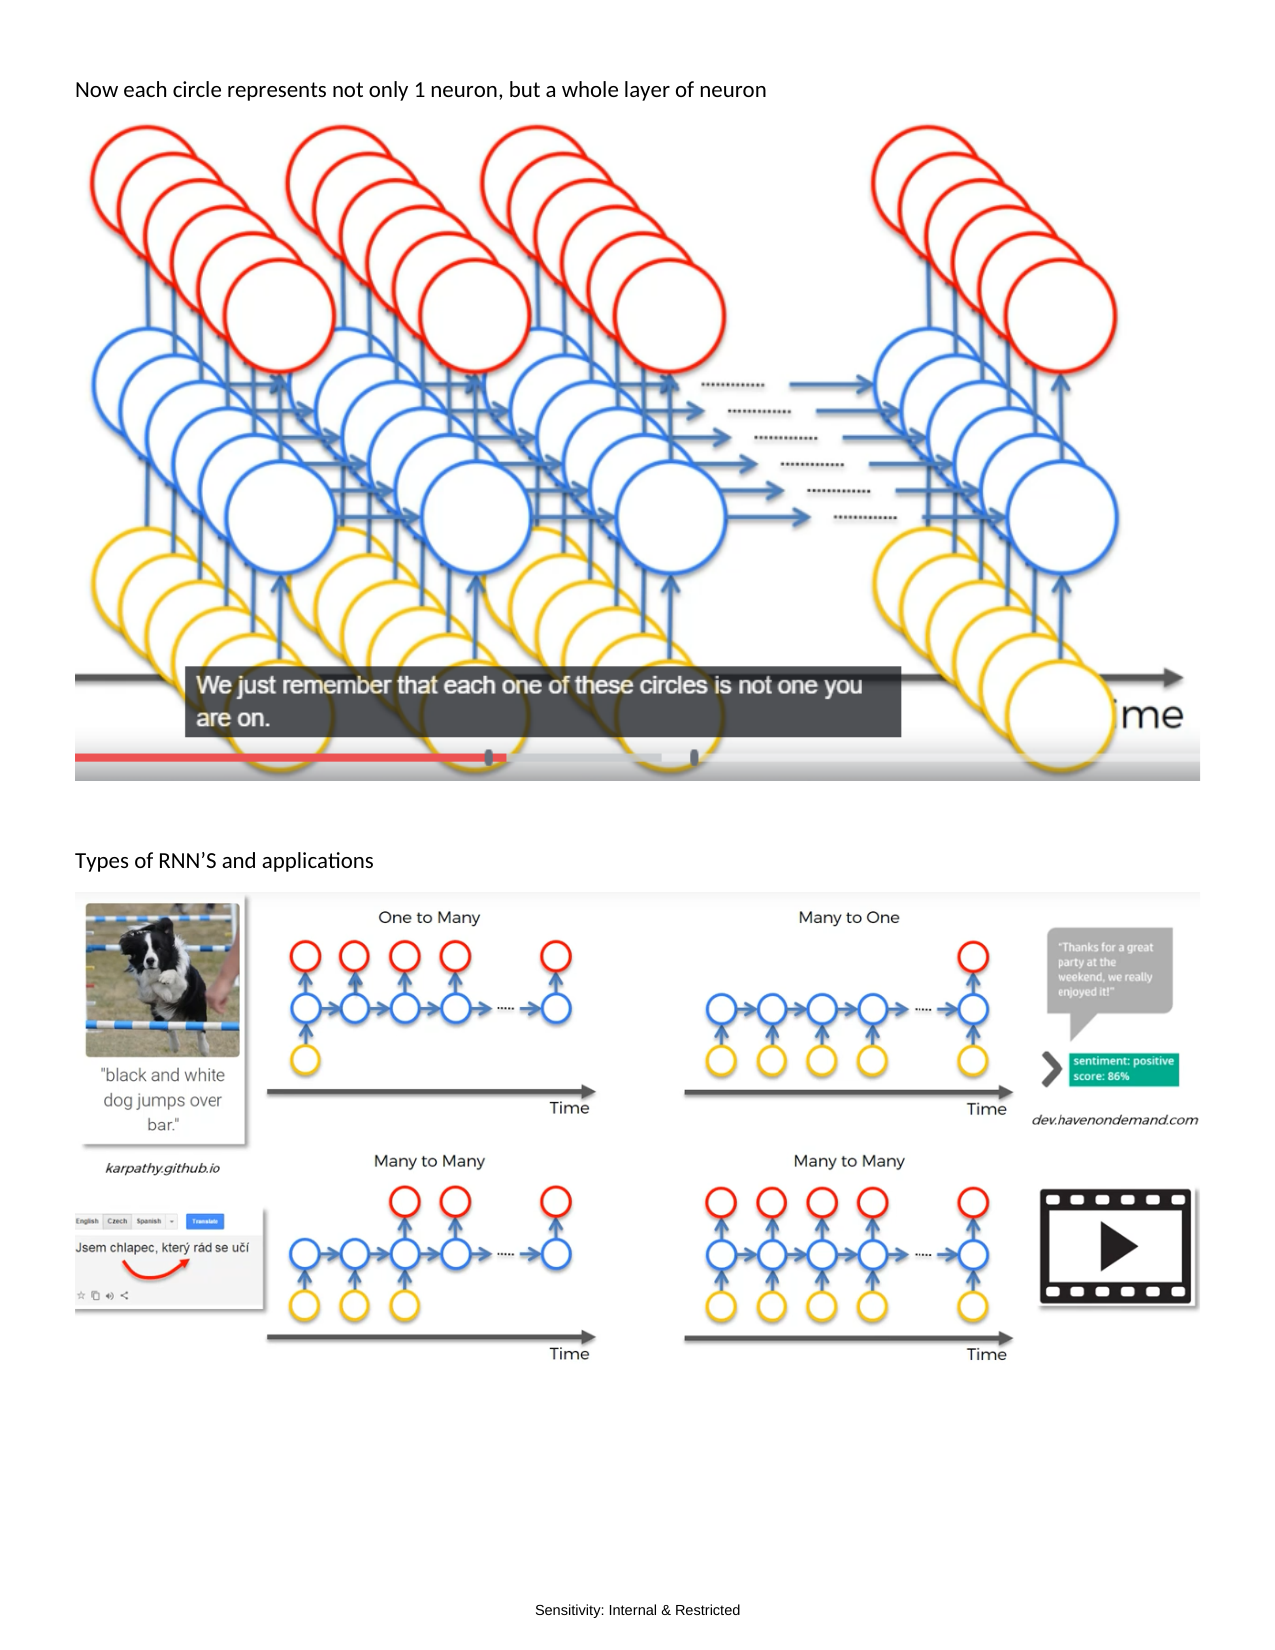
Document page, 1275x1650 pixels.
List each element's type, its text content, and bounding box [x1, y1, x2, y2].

text Types of RNN’S and applications [75, 846, 1200, 874]
text Now each circle represents not only 1 neuron, but a whole layer of neuron [75, 75, 1200, 103]
